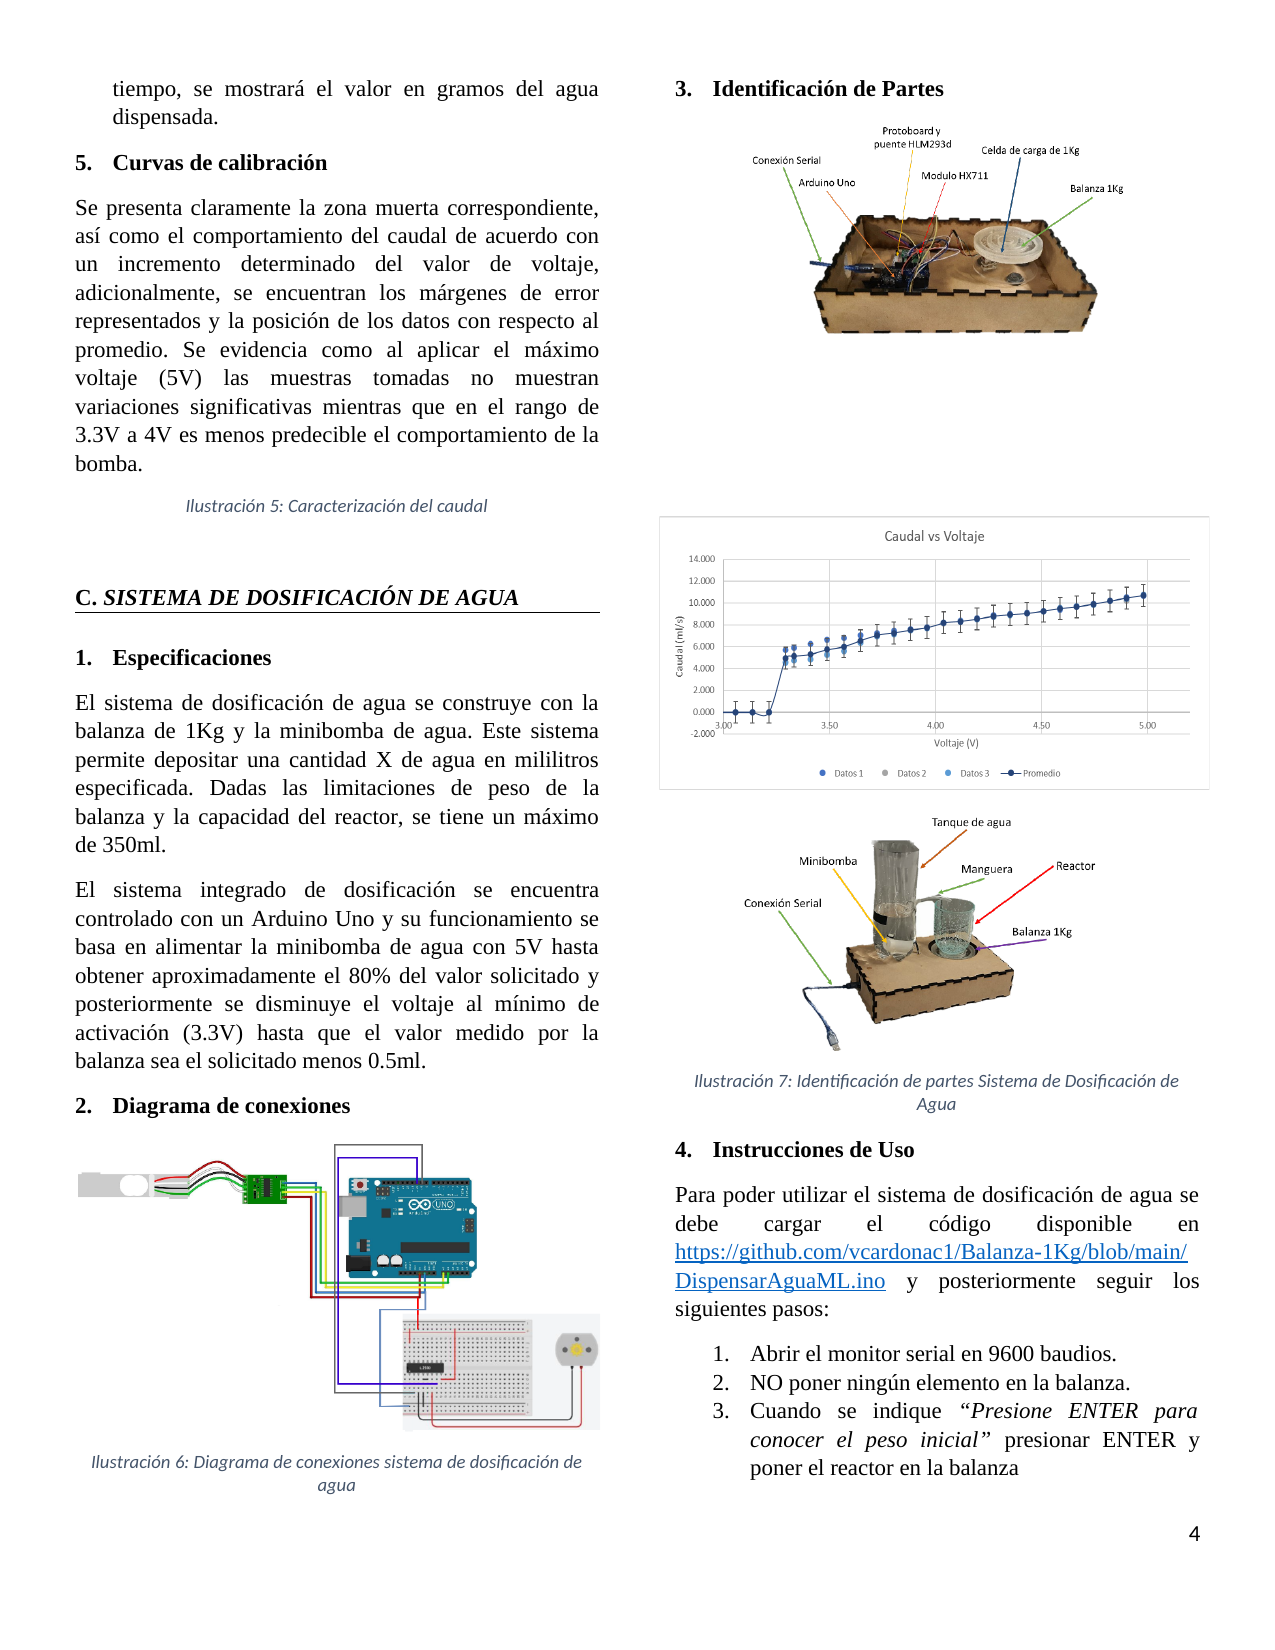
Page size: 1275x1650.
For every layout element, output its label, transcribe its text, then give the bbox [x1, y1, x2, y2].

list Identificación de Partes [675, 75, 1200, 101]
text Ilustración 7: Identificación de partes Sistema de Dosificación de Agua [675, 1070, 1200, 1116]
picture [659, 516, 1210, 790]
list C. SISTEMA DE DOSIFICACIÓN DE AGUA [75, 583, 600, 612]
text Se presenta claramente la zona muerta correspondiente, así como el comportamiento del caudal de acuerdo con un incremento determinado del valor de voltaje, adicionalmente, se encuentran los márgenes de error representados y la posición de los datos con respecto al promedio. Se evidencia como al aplicar el máximo voltaje (5V) las muestras tomadas no muestran variaciones significativas mientras que en el rango de 3.3V a 4V es menos predecible el comportamiento de la bomba. [75, 194, 600, 476]
list NO poner ningún elemento en la balanza. [712, 1369, 1200, 1395]
picture [736, 810, 1139, 1051]
text El sistema de dosificación de agua se construye con la balanza de 1Kg y la minibomba de agua. Este sistema permite depositar una cantidad X de agua en mililitros especificada. Dadas las limitaciones de peso de la balanza y la capacidad del reactor, se tiene un máximo de 350ml. [75, 689, 600, 858]
list Curvas de calibración [75, 148, 600, 175]
list Especificaciones [75, 644, 600, 670]
list Instrucciones de Uso [675, 1136, 1200, 1163]
list Cuando se indique “Presione ENTER para conocer el peso inicial” presionar ENTER y poner el reactor en la balanza [712, 1397, 1200, 1480]
text Ilustración 5: Caracterización del caudal [75, 495, 600, 518]
list Diagrama de conexiones [75, 1092, 600, 1118]
text El sistema integrado de dosificación se encuentra controlado con un Arduino Uno y su funcionamiento se basa en alimentar la minibomba de agua con 5V hasta obtener aproximadamente el 80% del valor solicitado y posteriormente se disminuye el voltaje al mínimo de activación (3.3V) hasta que el valor medido por la balanza sea el solicitado menos 0.5ml. [75, 876, 600, 1073]
picture [75, 1137, 600, 1432]
picture [745, 120, 1130, 336]
text Para poder utilizar el sistema de dosificación de agua se debe cargar el código disponible en https://github.com/vcardonac1/Balanza-1Kg/blob/main/DispensarAguaML.ino y posteriormente seguir los siguientes pasos: [675, 1181, 1200, 1322]
list Abrir el monitor serial en 9600 baudios. [712, 1340, 1200, 1367]
text Ilustración 6: Diagrama de conexiones sistema de dosificación de agua [75, 1451, 600, 1496]
